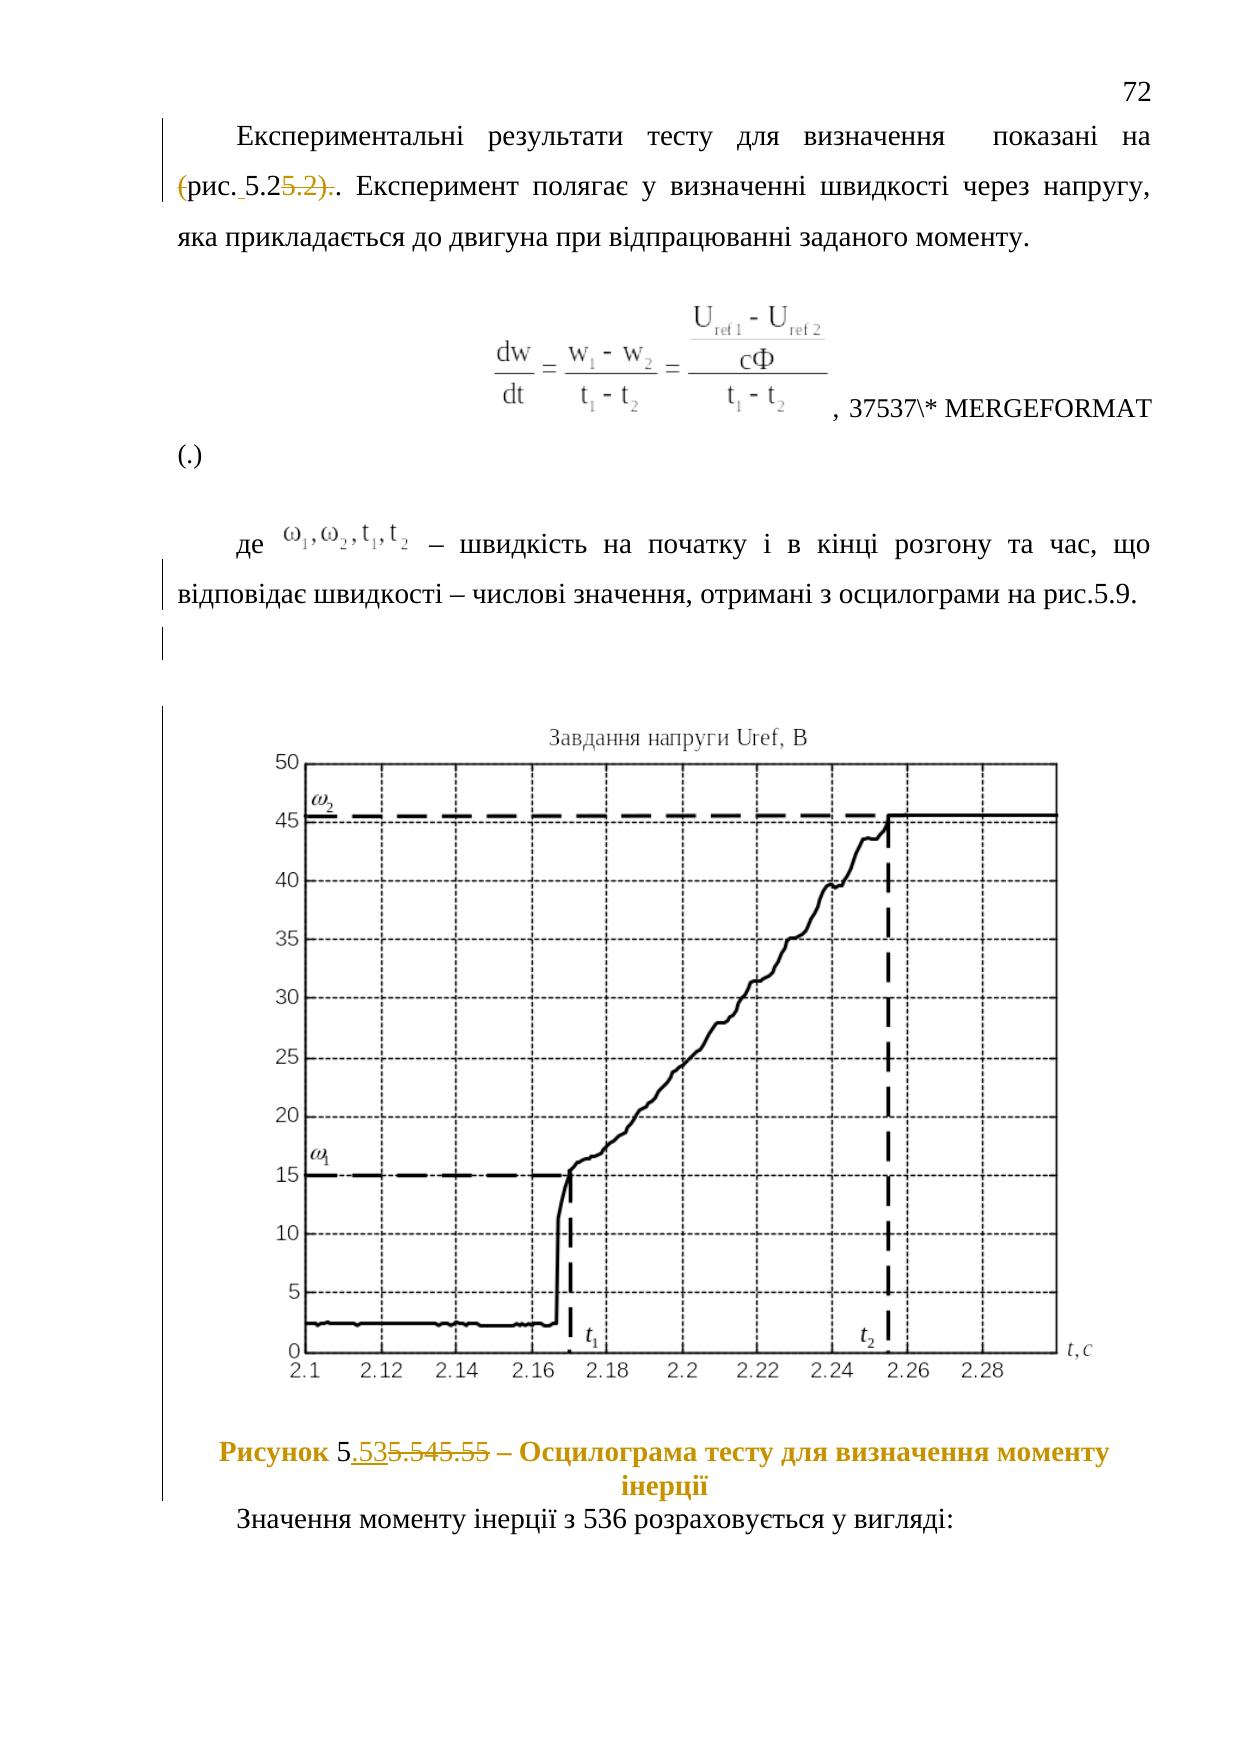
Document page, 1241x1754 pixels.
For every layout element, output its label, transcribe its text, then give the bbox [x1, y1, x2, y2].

text де – швидкість на початку і в кінці розгону та час, що відповідає швидкості – числові значення, отримані з осцилограми на рис.5.9. [177, 514, 1152, 610]
text , [177, 298, 1152, 469]
text Рисунок 52 – Осцилограма тесту для визначення моменту інерції [177, 706, 1152, 1501]
text Значення моменту інерції з розраховується у вигляді: [177, 1501, 1152, 1535]
text Експериментальні результати тесту для визначення показані на рис.5.2. Експеримент полягає у визначенні швидкості через напругу, яка прикладається до двигуна при відпрацюванні заданого моменту. [177, 118, 1152, 252]
